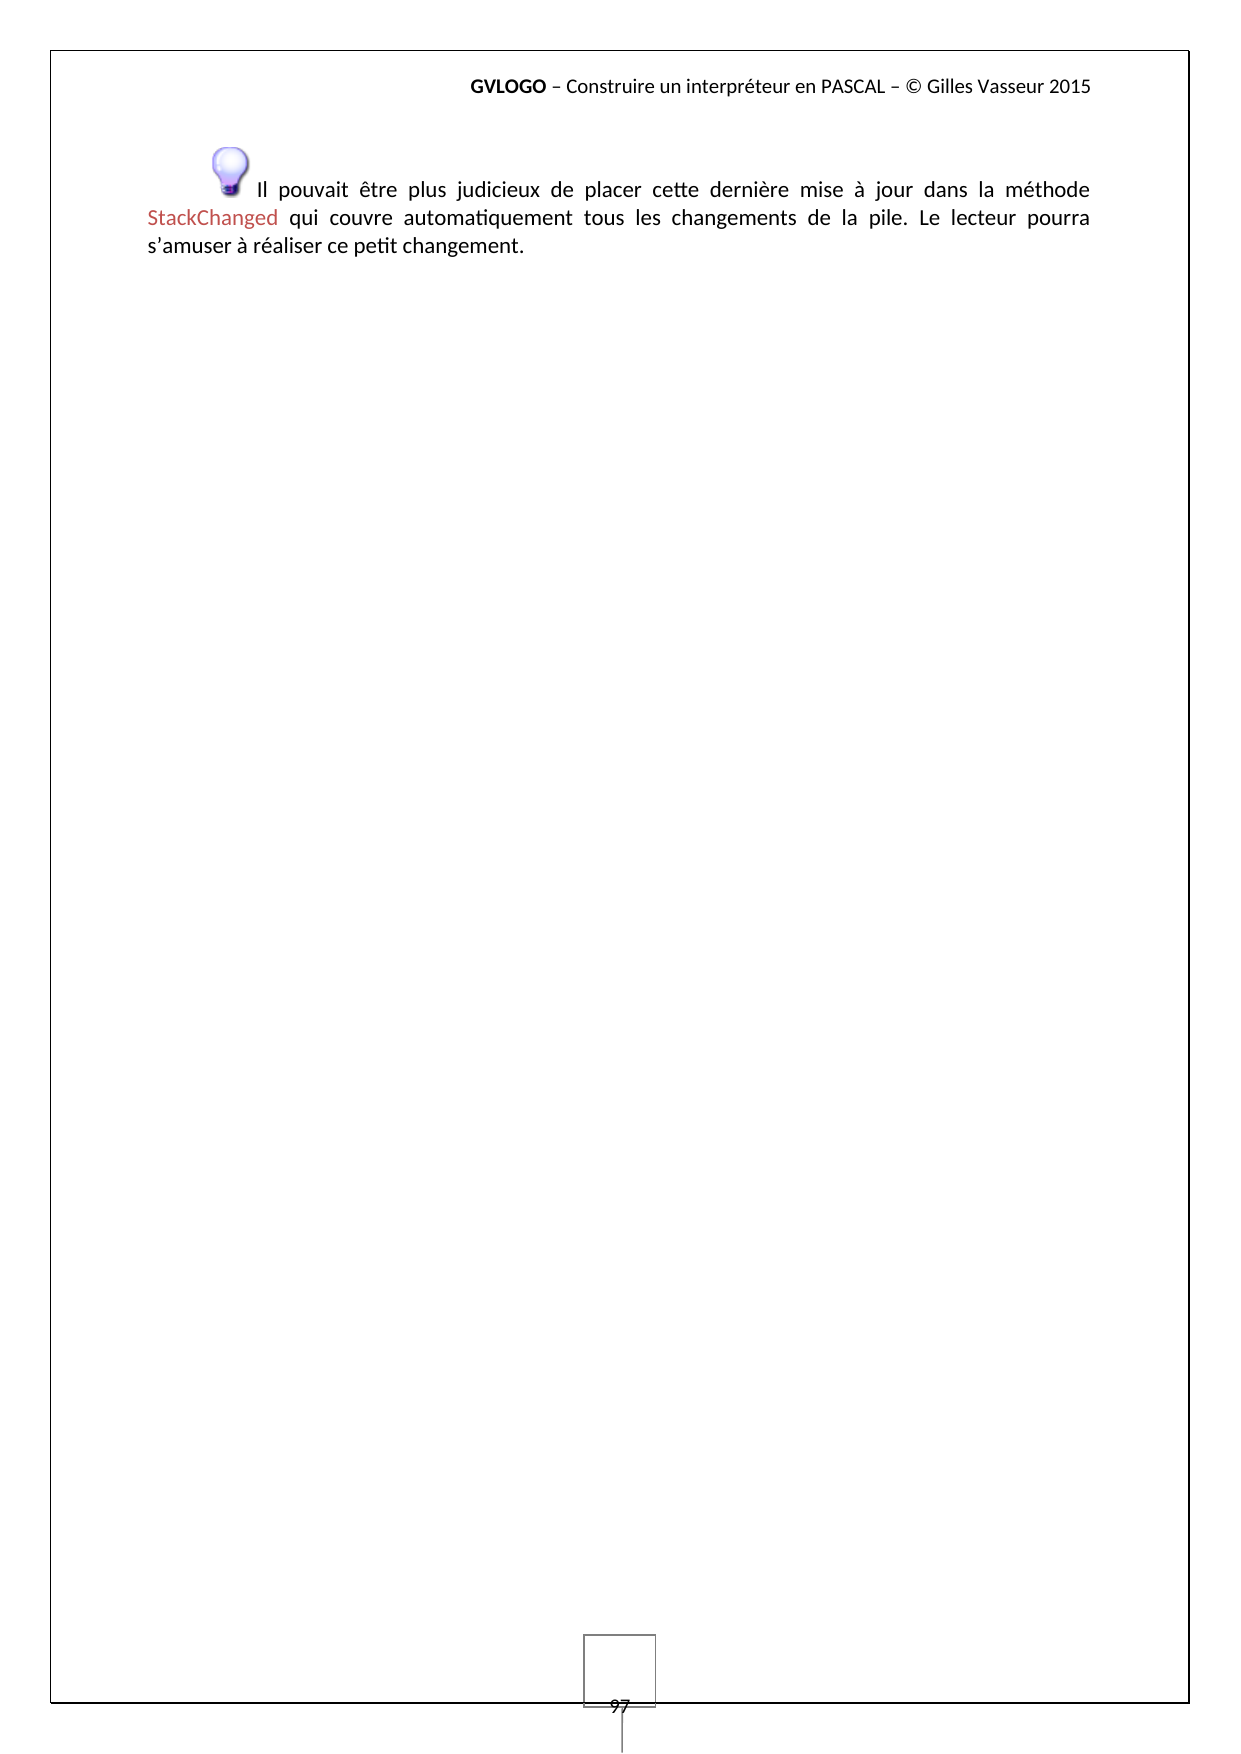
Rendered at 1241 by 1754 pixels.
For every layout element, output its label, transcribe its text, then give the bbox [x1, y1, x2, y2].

picture [206, 147, 257, 198]
text Il pouvait être plus judicieux de placer cette dernière mise à jour dans la méthode StackChanged qui couvre automatiquement tous les changements de la pile. Le lecteur pourra s’amuser à réaliser ce petit changement. [147, 148, 1092, 259]
